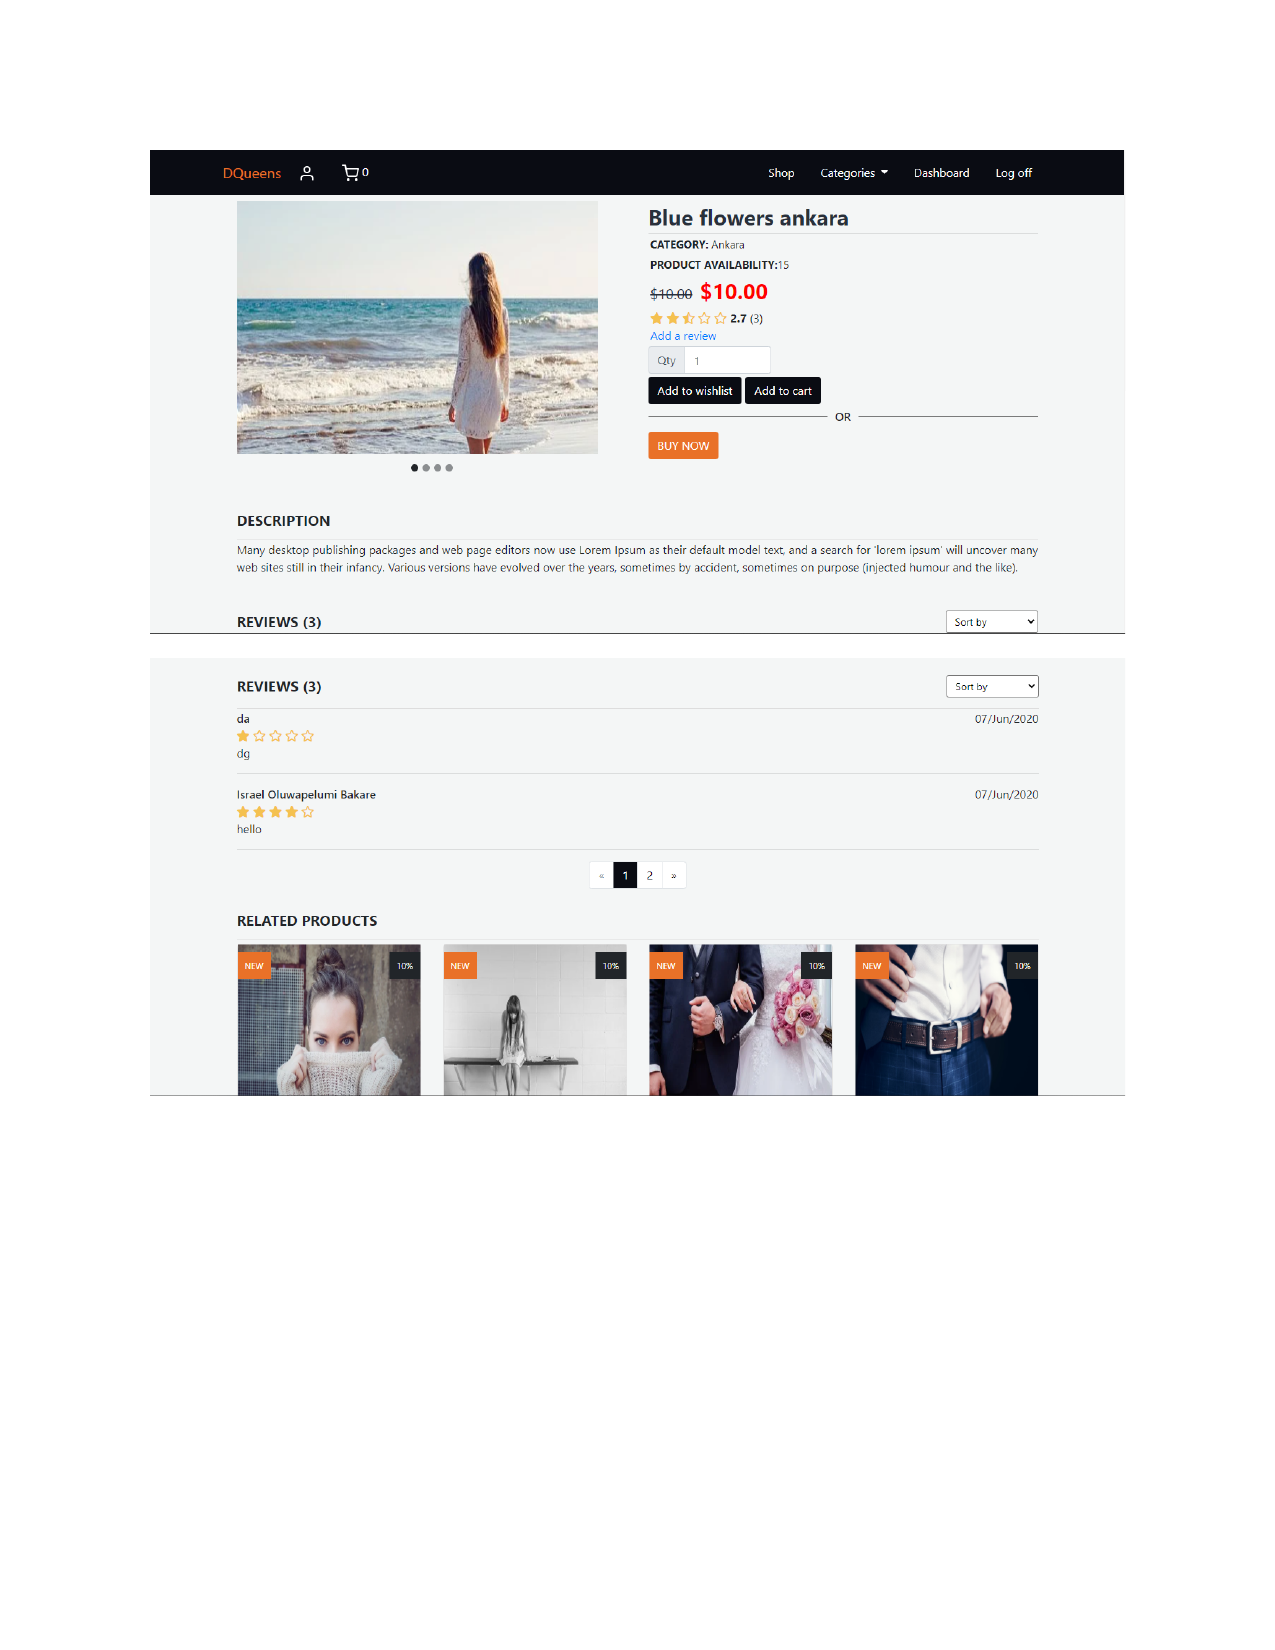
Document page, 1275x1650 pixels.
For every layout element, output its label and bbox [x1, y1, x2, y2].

picture [150, 150, 1125, 634]
picture [150, 658, 1125, 1096]
